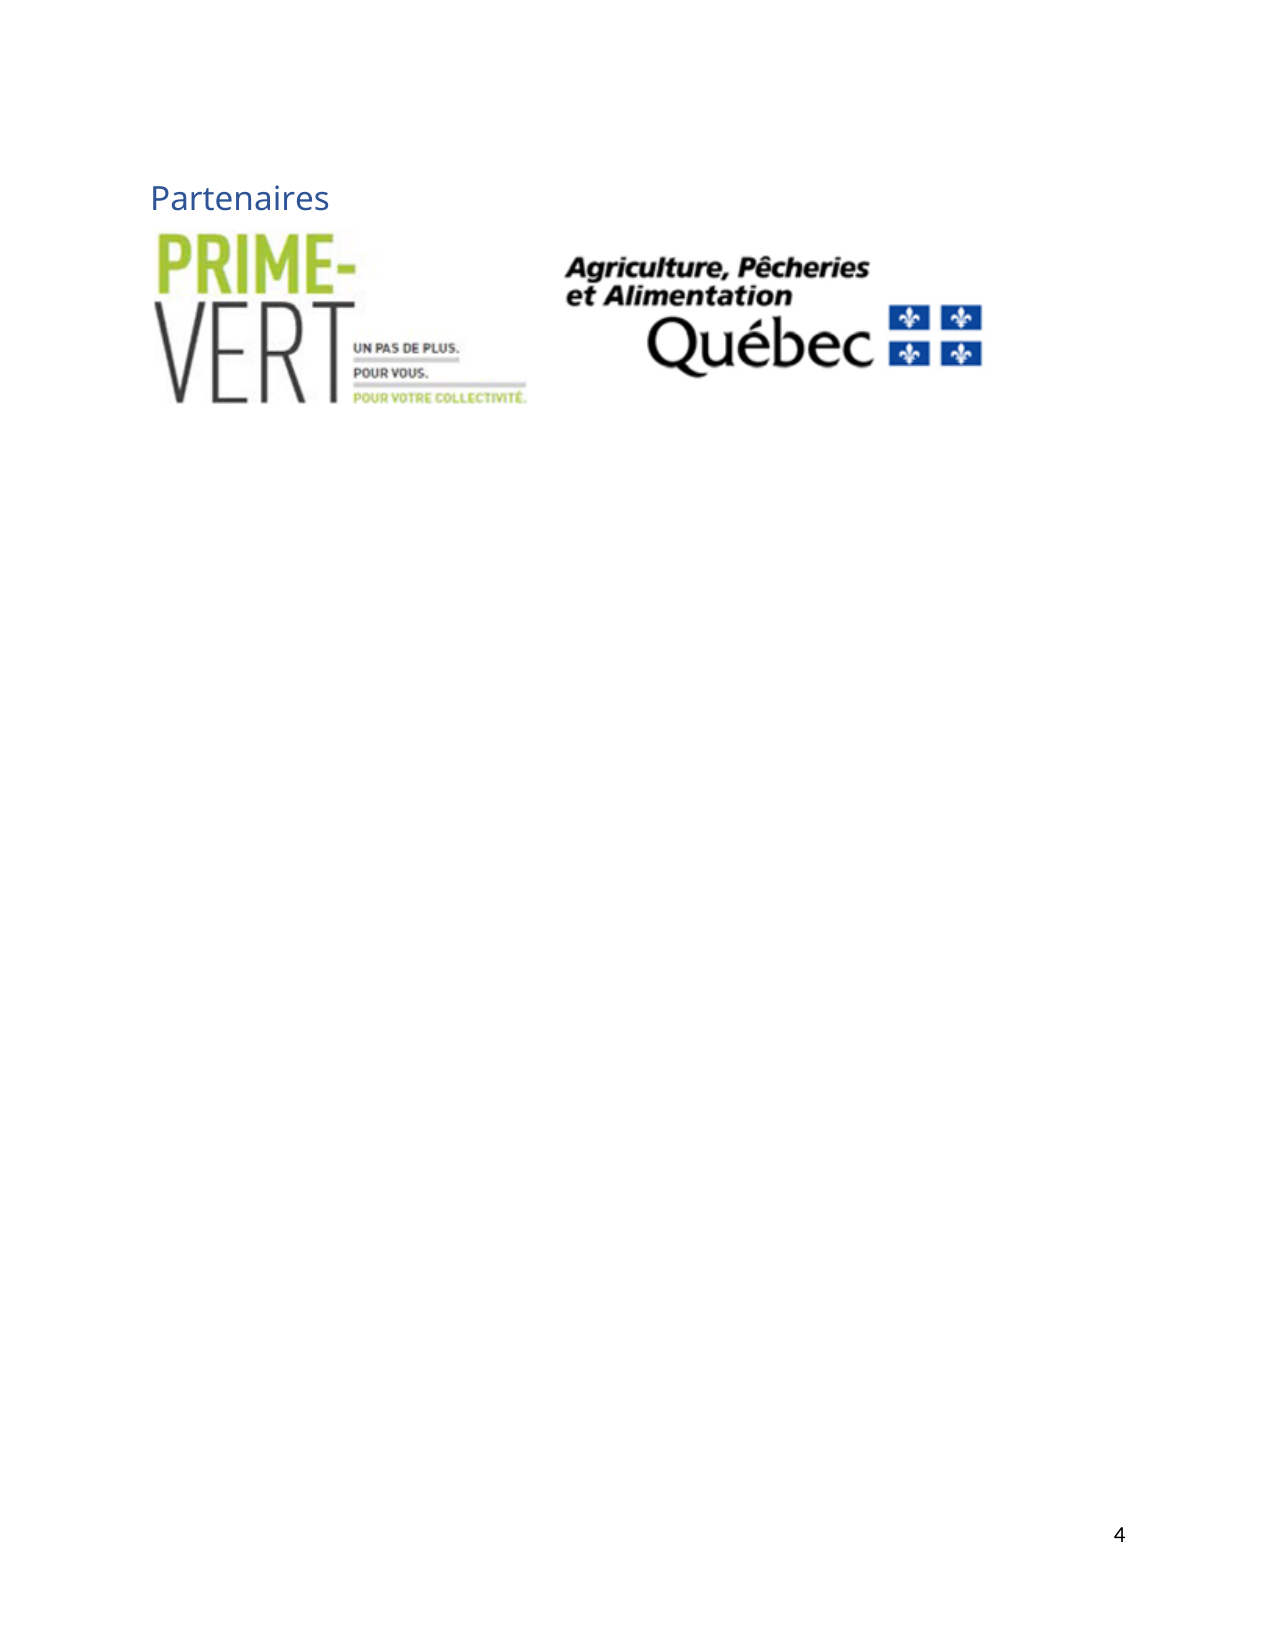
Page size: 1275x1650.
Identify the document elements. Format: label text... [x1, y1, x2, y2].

subtitle Partenaires [150, 175, 1125, 220]
picture [150, 223, 1001, 426]
